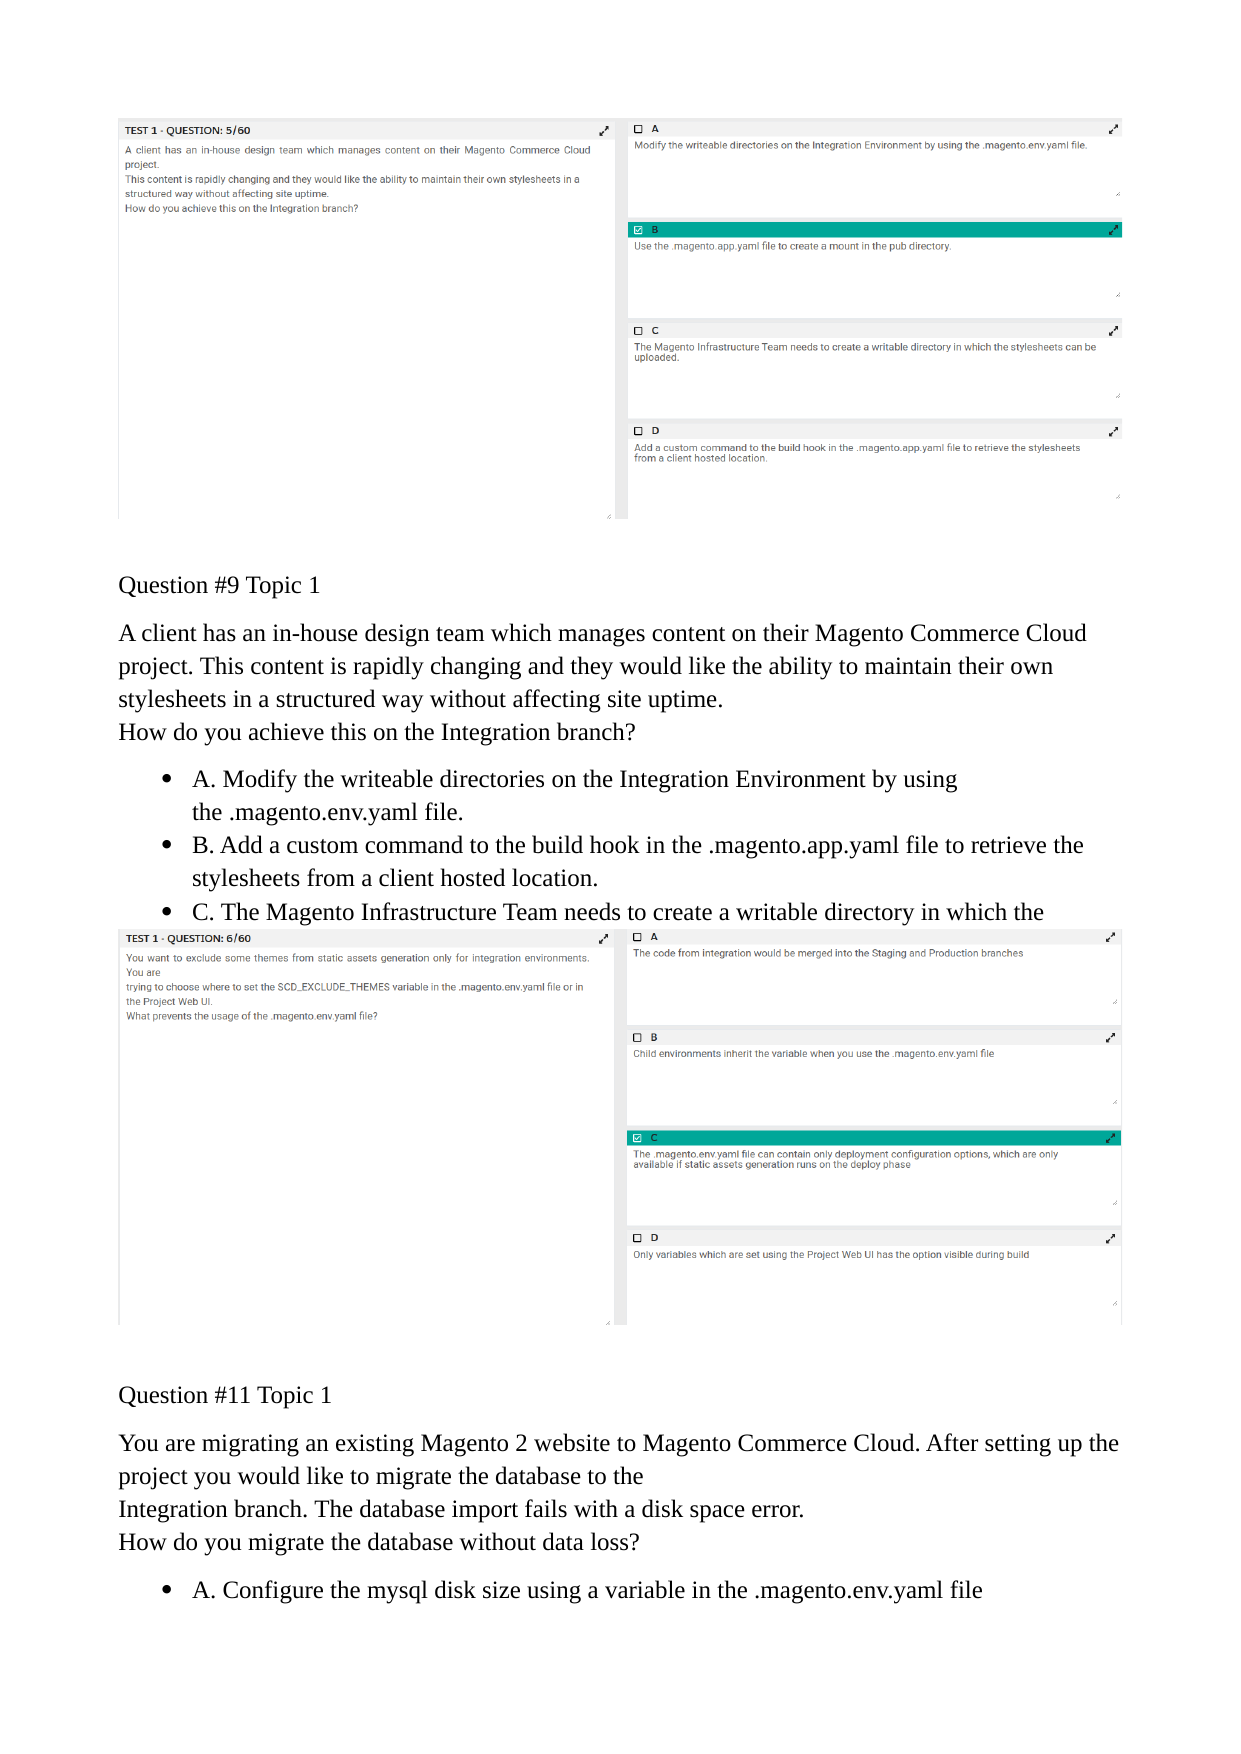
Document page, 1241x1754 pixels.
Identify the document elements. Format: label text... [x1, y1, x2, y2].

picture [118, 929, 1123, 1325]
list C. The Magento Infrastructure Team needs to create a writable directory in which the [162, 897, 1122, 925]
text A client has an in-house design team which manages content on their Magento Commerce Cloud project. This content is rapidly changing and they would like the ability to maintain their own stylesheets in a structured way without affecting site uptime. How do you achieve this on the Integration branch? [118, 618, 1122, 746]
list A. Modify the writeable directories on the Integration Environment by using the .magento.env.yaml file. [162, 764, 1122, 826]
list B. Add a custom command to the build hook in the .magento.app.yaml file to retrieve the stylesheets from a client hosted location. [162, 831, 1122, 892]
text You are migrating an existing Magento 2 website to Magento Commerce Cloud. After setting up the project you would like to migrate the database to the Integration branch. The database import fails with a disk space error. How do you migrate the database without data loss? [118, 1428, 1122, 1556]
text Question #9 Topic 1 [118, 570, 1122, 599]
picture [118, 118, 1123, 519]
list A. Configure the mysql disk size using a variable in the .magento.env.yaml file [162, 1575, 1122, 1604]
text Question #11 Topic 1 [118, 1381, 1122, 1409]
